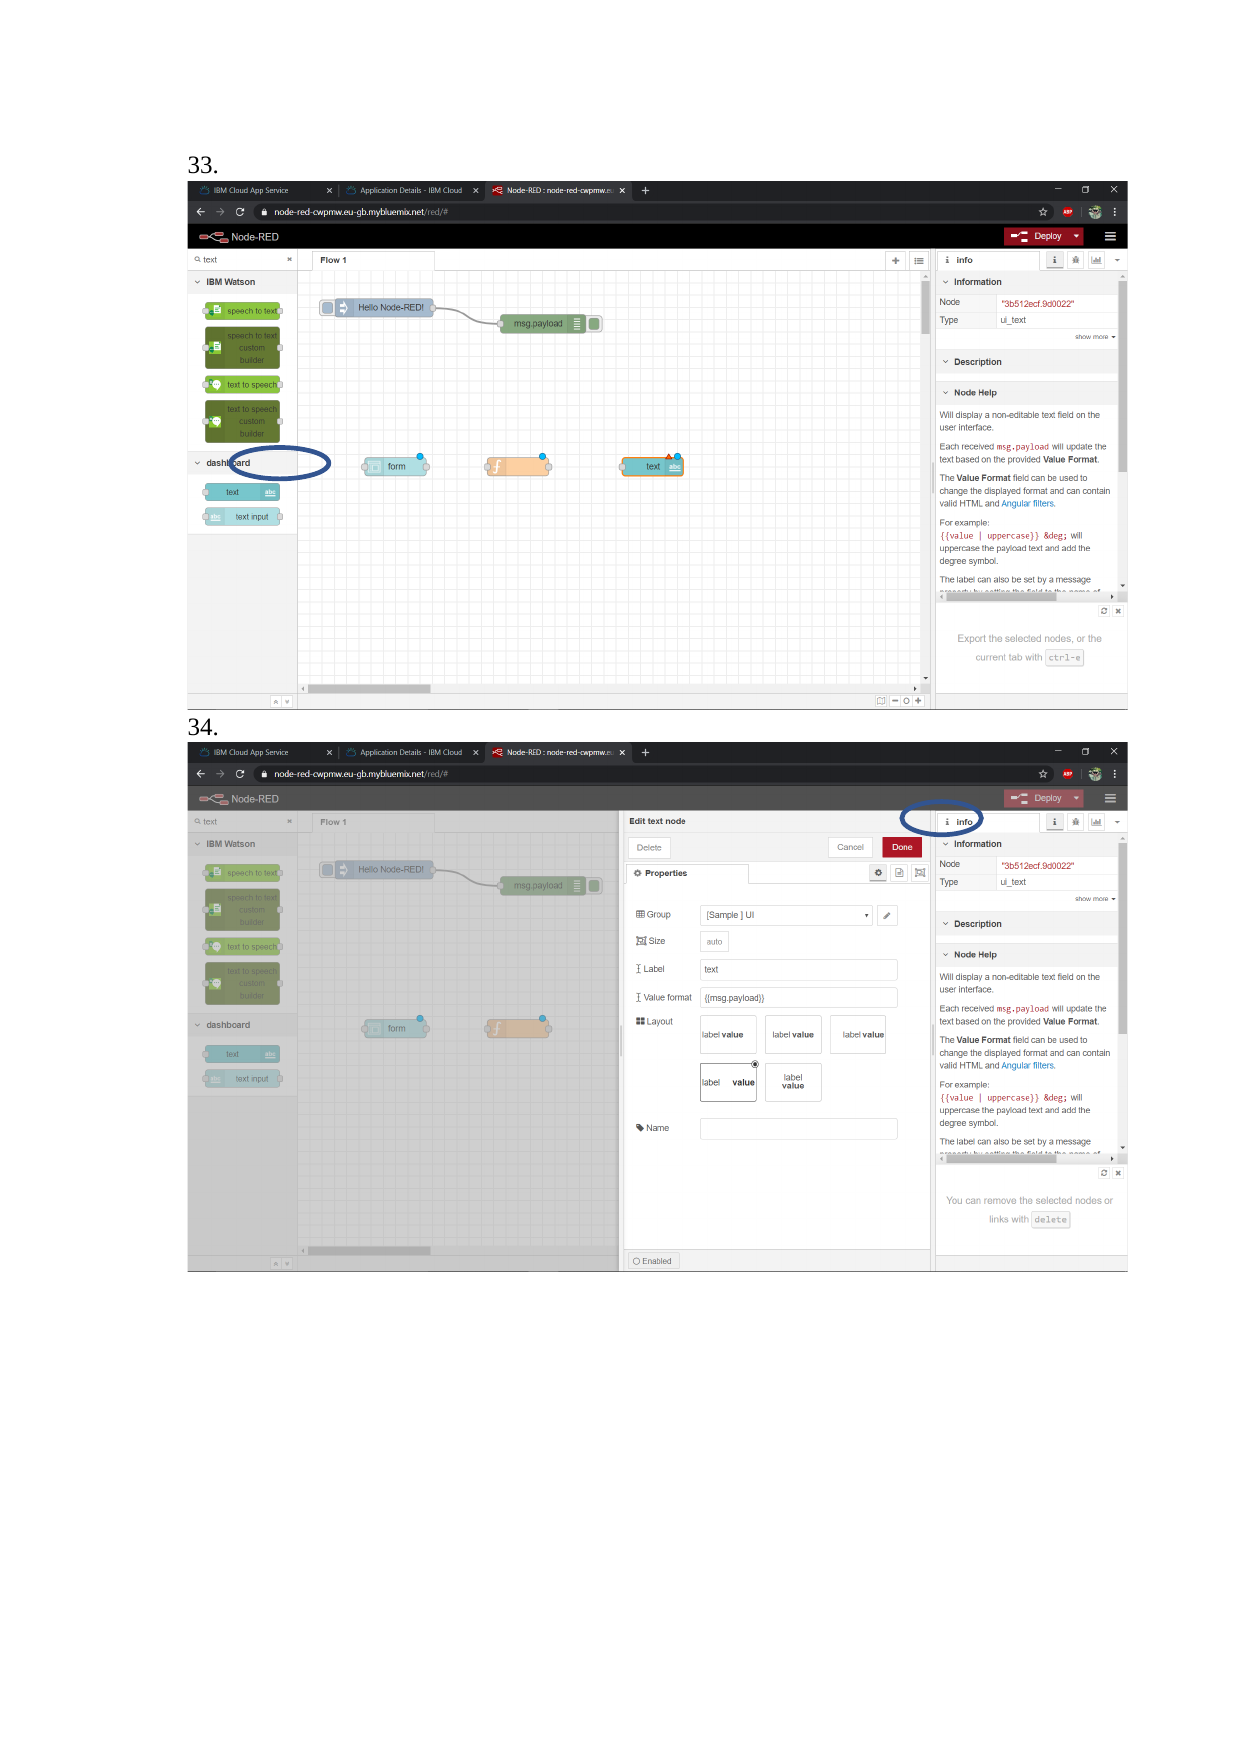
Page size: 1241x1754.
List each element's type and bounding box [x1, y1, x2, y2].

picture [187, 181, 1128, 710]
picture [187, 742, 1128, 1272]
